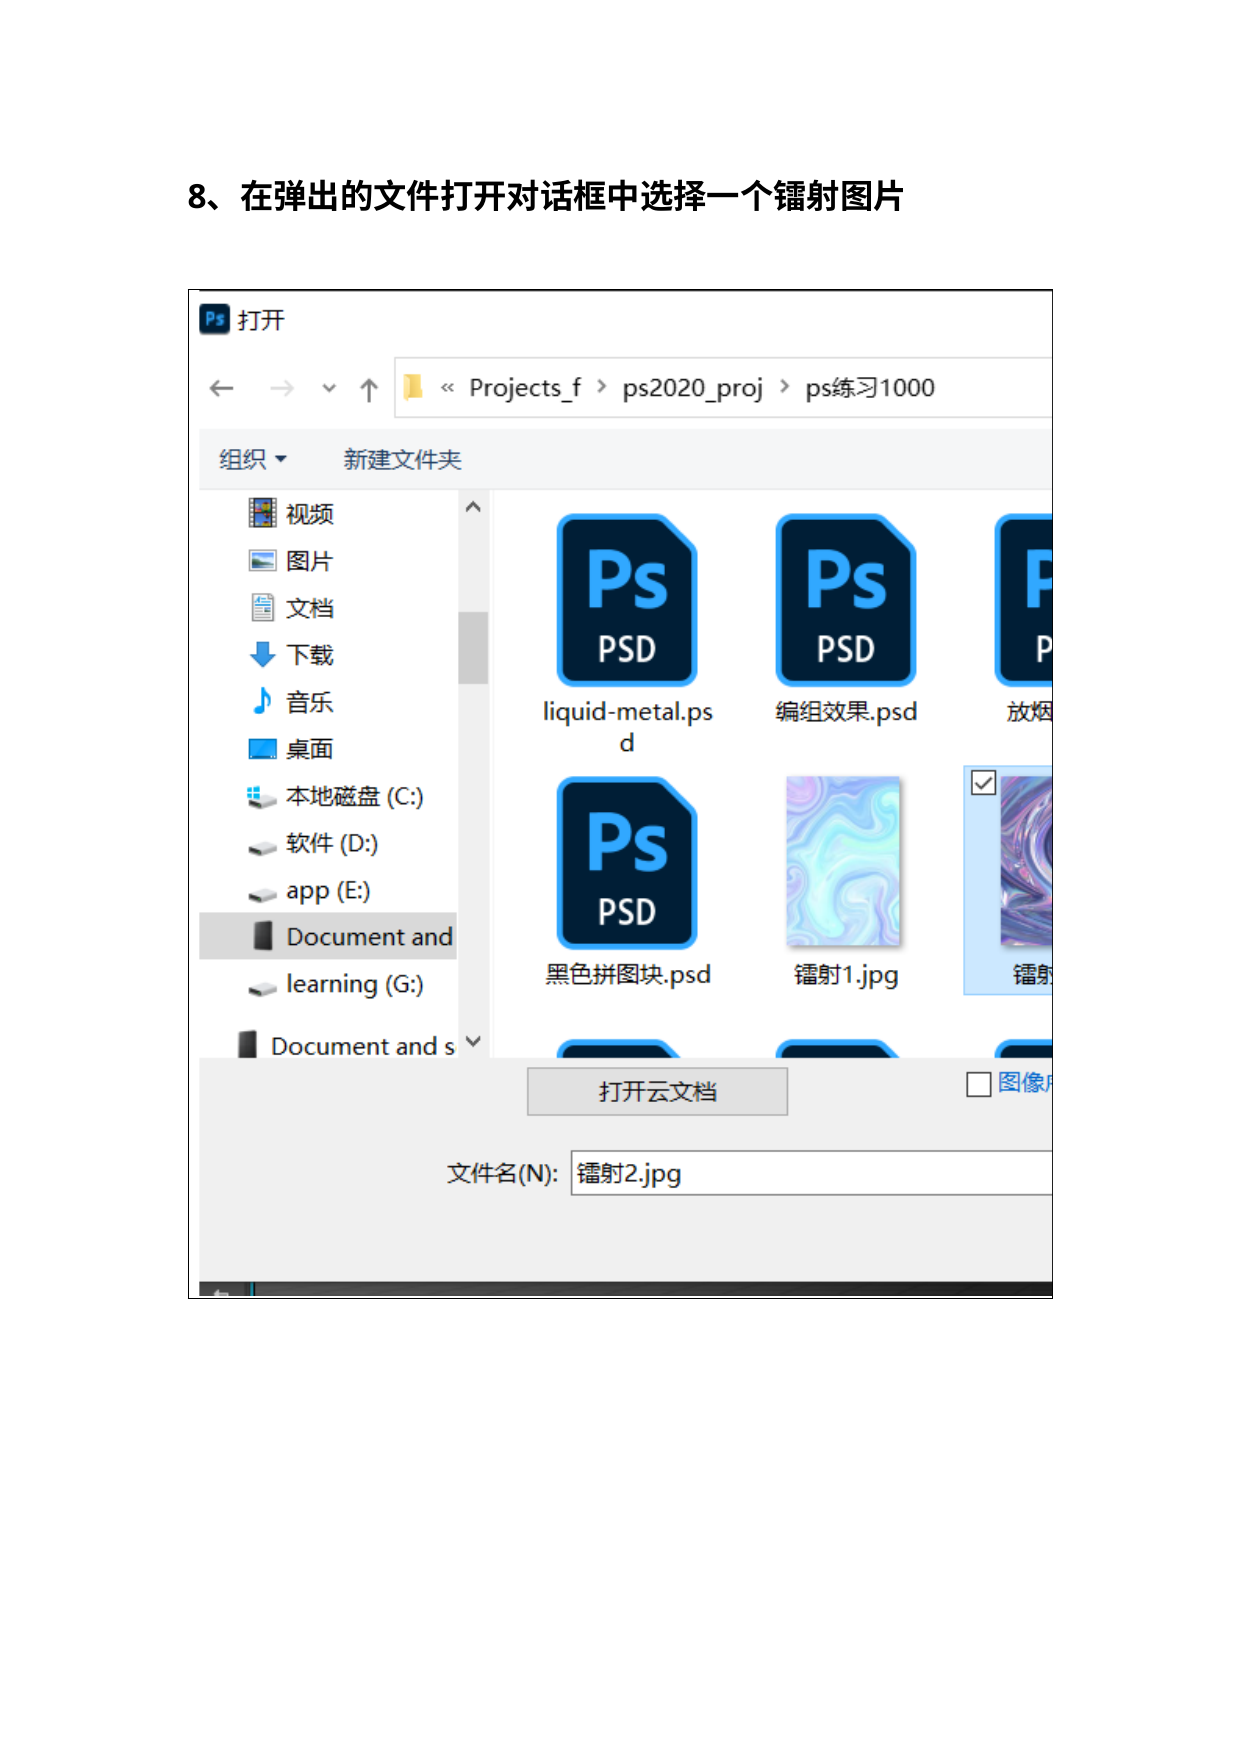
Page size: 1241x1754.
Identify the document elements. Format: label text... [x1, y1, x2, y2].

picture [199, 290, 1053, 1296]
subtitle 8、在弹出的文件打开对话框中选择一个镭射图片 [187, 162, 1053, 227]
table_header [189, 290, 1052, 1298]
